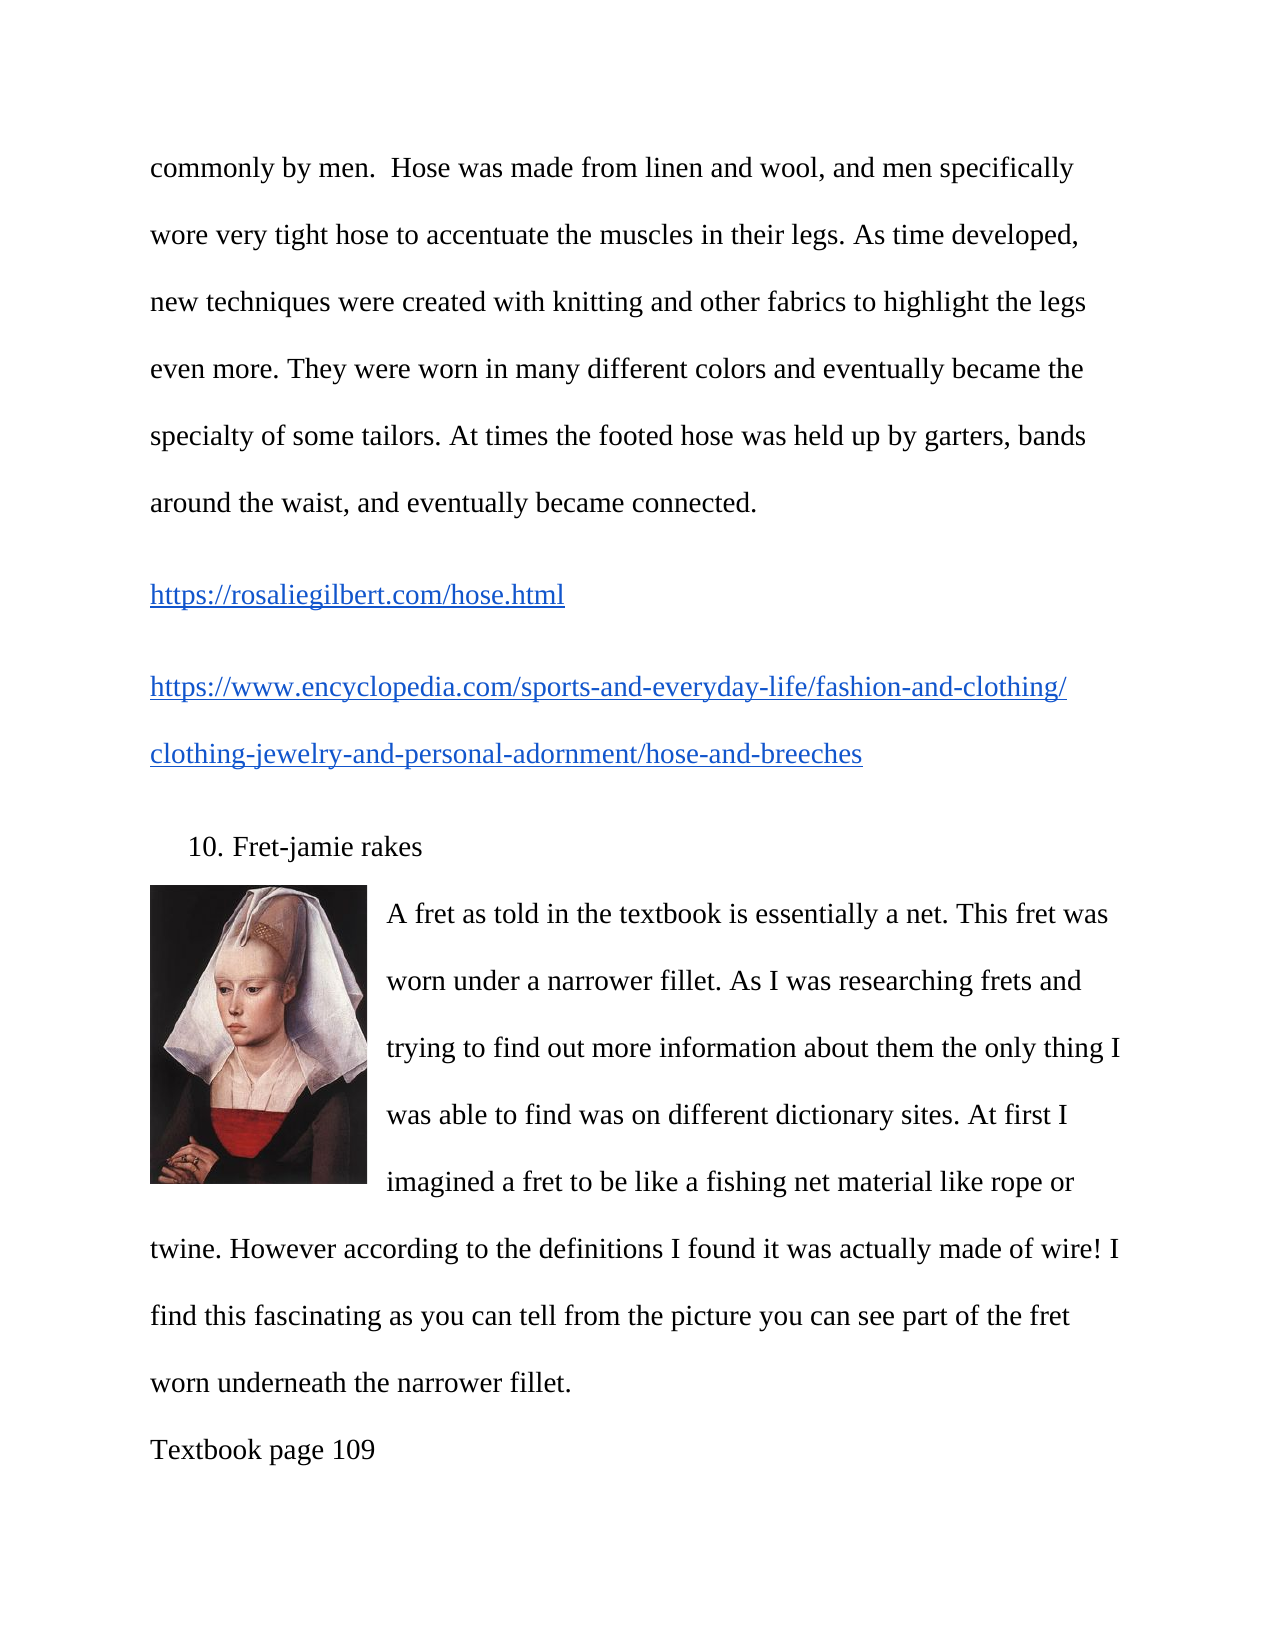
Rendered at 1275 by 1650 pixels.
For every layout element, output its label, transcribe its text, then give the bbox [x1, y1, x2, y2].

list Fret-jamie rakes [187, 829, 1125, 862]
text A fret as told in the textbook is essentially a net. This fret was worn under a narrower fillet. As I was researching frets and trying to find out more information about them the only thing I was able to find was on different dictionary sites. At first I imagined a fret to be like a fishing net material like rope or twine. However according to the definitions I found it was actually made of wire! I find this fascinating as you can tell from the picture you can see part of the fret worn underneath the narrower fillet. [150, 896, 1125, 1399]
text https://www.encyclopedia.com/sports-and-everyday-life/fashion-and-clothing/clothing-jewelry-and-personal-adornment/hose-and-breeches [150, 669, 1125, 770]
text https://rosaliegilbert.com/hose.html [150, 577, 1125, 611]
picture [150, 885, 368, 1184]
text Textbook page 109 [150, 1432, 1125, 1466]
